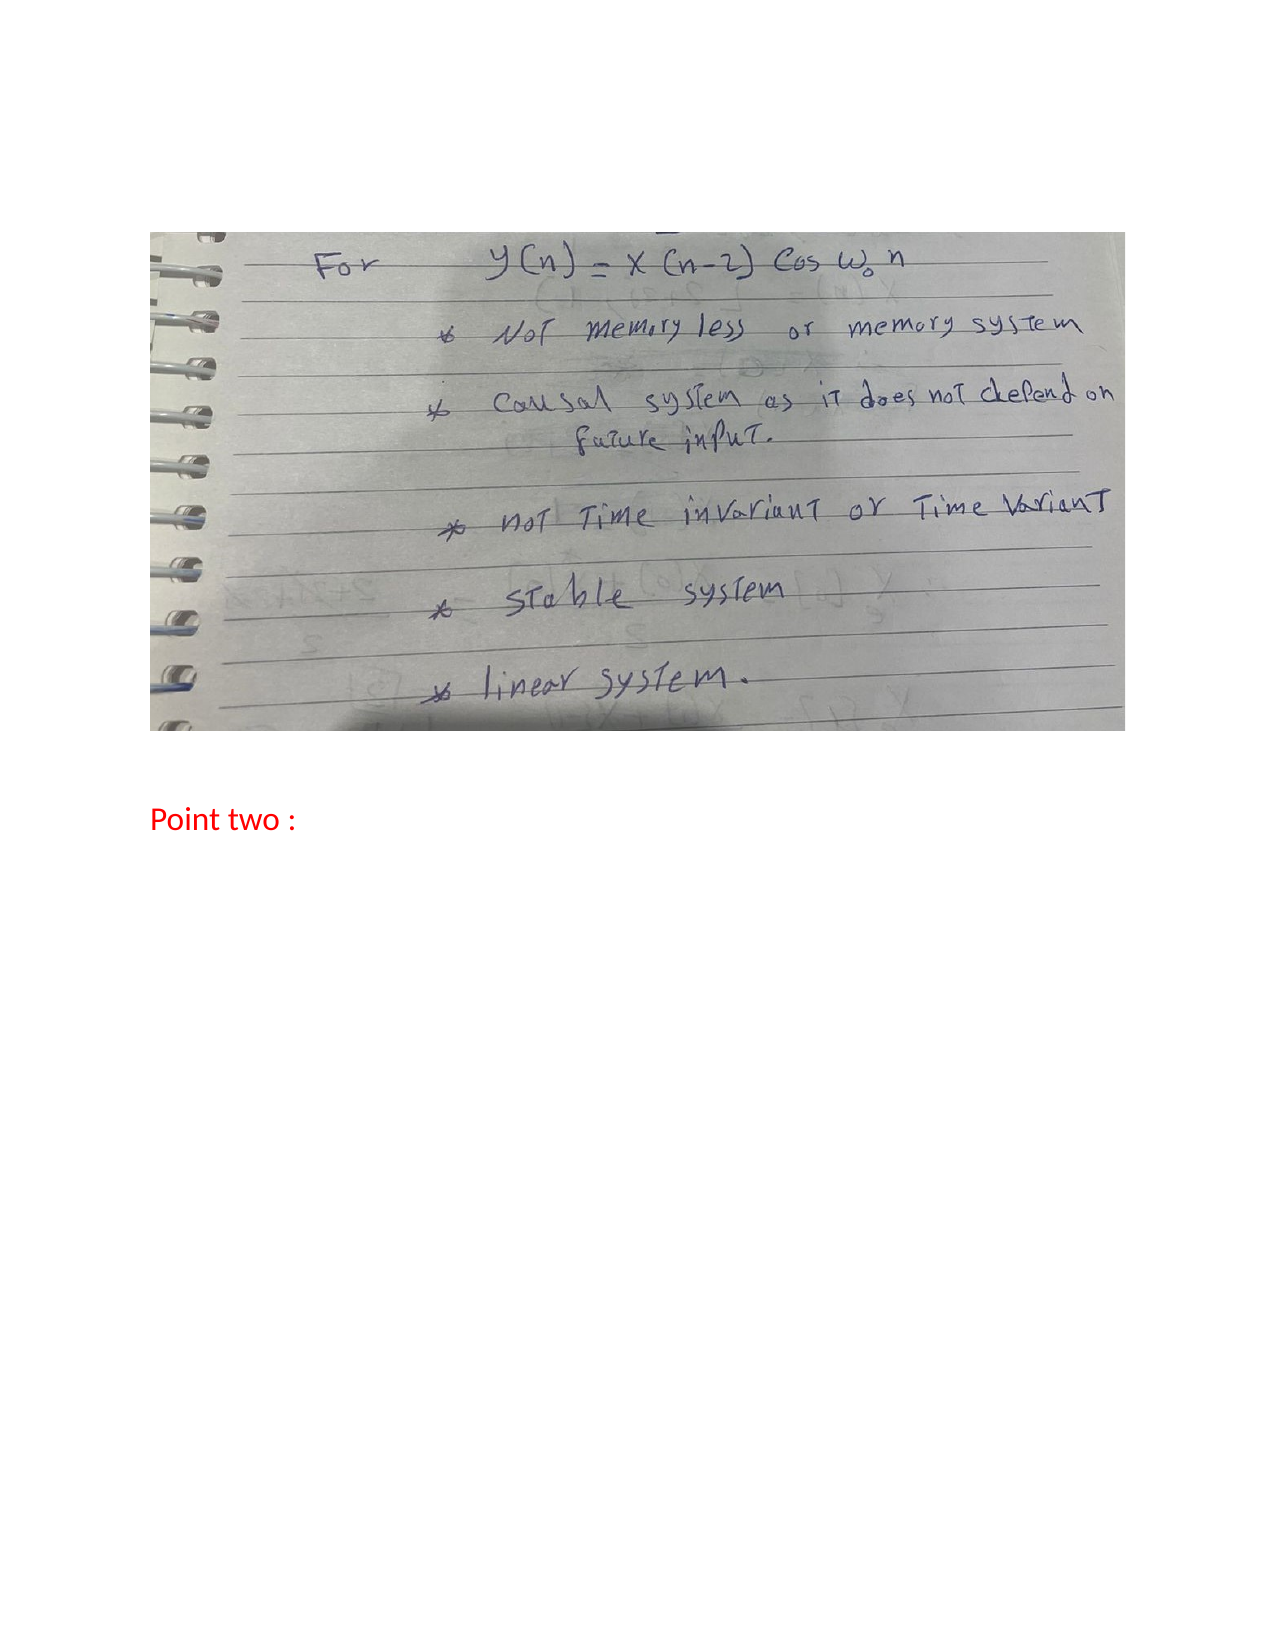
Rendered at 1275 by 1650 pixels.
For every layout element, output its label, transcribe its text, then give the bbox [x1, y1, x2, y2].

picture [150, 232, 1125, 731]
text Point two : [150, 798, 1125, 839]
